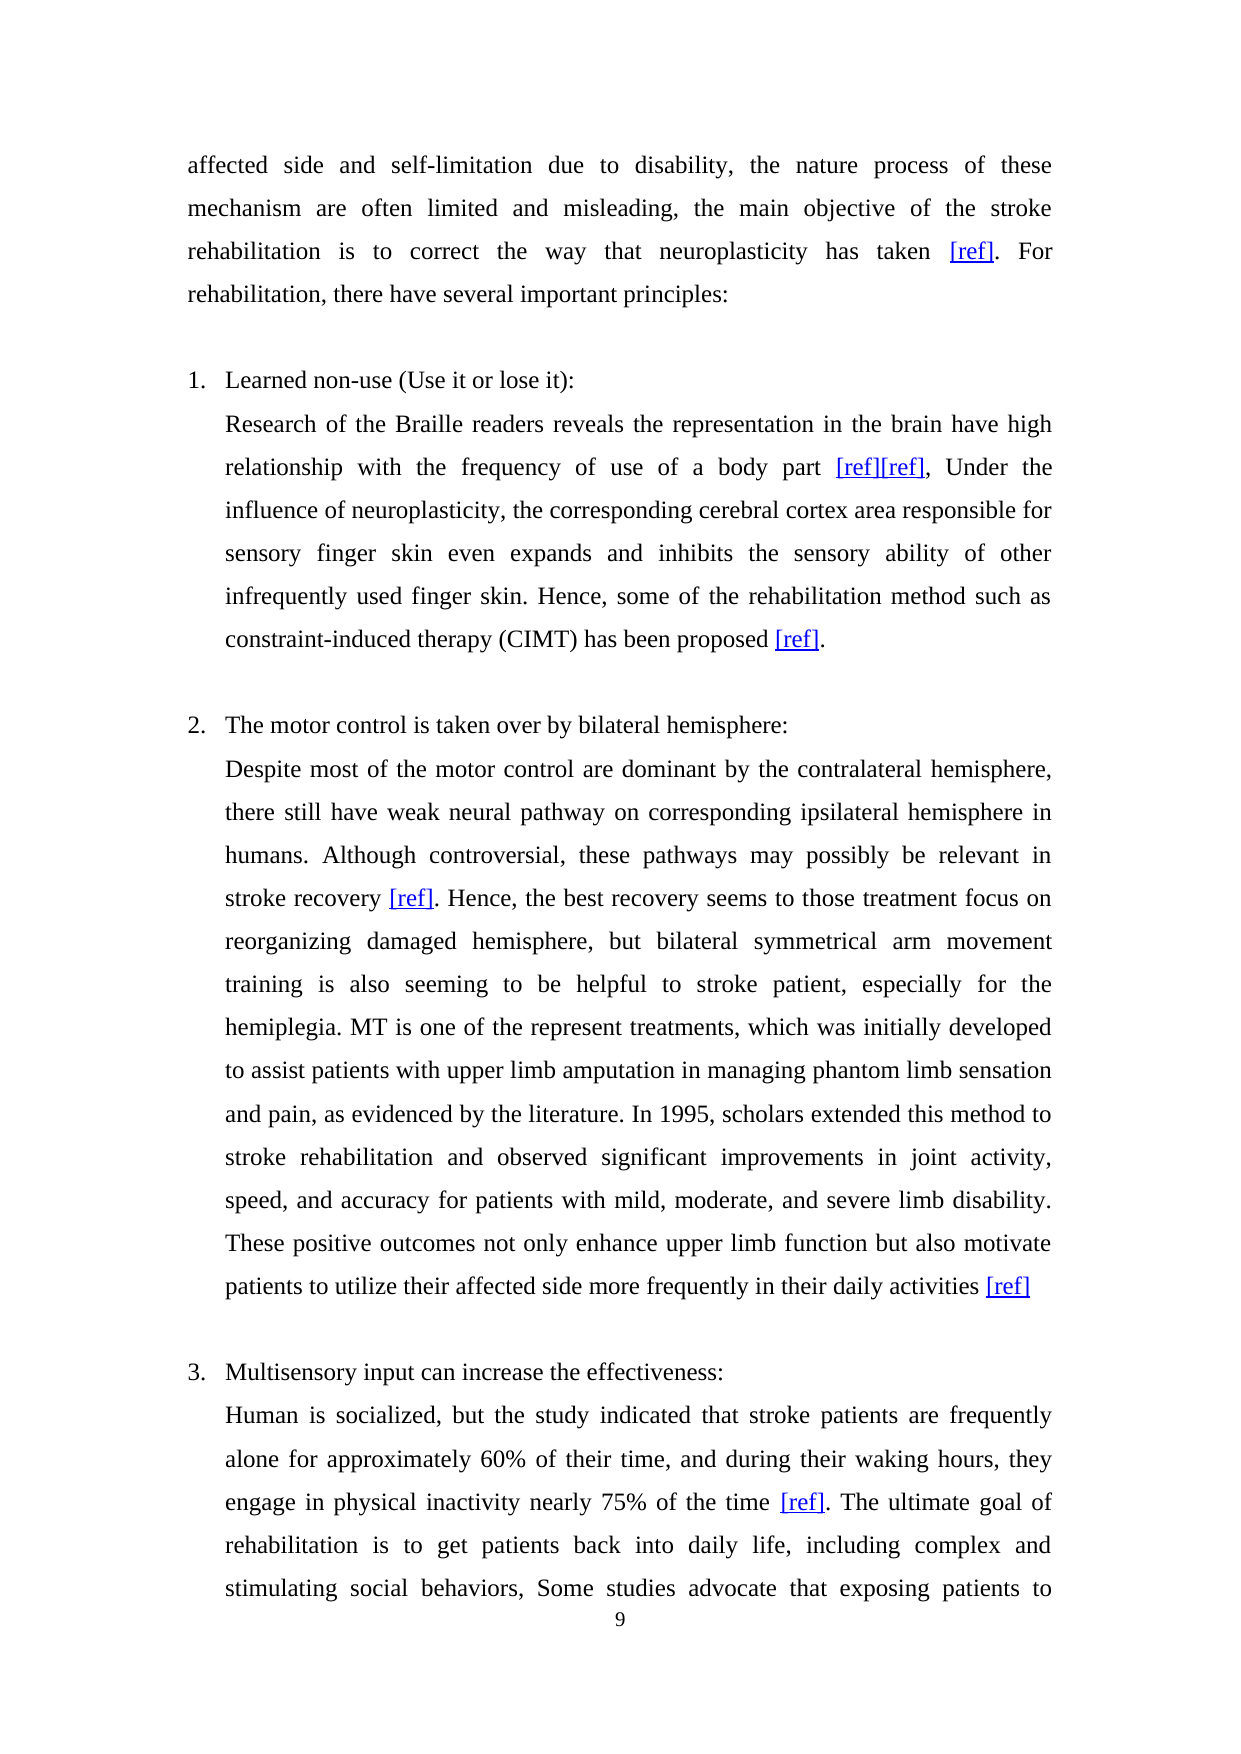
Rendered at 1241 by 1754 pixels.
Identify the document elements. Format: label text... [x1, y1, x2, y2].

text Despite most of the motor control are dominant by the contralateral hemisphere, there still have weak neural pathway on corresponding ipsilateral hemisphere in humans. Although controversial, these pathways may possibly be relevant in stroke recovery [ref]. Hence, the best recovery seems to those treatment focus on reorganizing damaged hemisphere, but bilateral symmetrical arm movement training is also seeming to be helpful to stroke patient, especially for the hemiplegia. MT is one of the represent treatments, which was initially developed to assist patients with upper limb amputation in managing phantom limb sensation and pain, as evidenced by the literature. In 1995, scholars extended this method to stroke rehabilitation and observed significant improvements in joint activity, speed, and accuracy for patients with mild, moderate, and severe limb disability. These positive outcomes not only enhance upper limb function but also motivate patients to utilize their affected side more frequently in their daily activities [ref] [225, 754, 1053, 1300]
list Multisensory input can increase the effectiveness: [187, 1357, 1053, 1386]
list Research of the Braille readers reveals the representation in the brain have high relationship with the frequency of use of a body part [ref][ref], Under the influence of neuroplasticity, the corresponding cerebral cortex area responsible for sensory finger skin even expands and inhibits the sensory ability of other infrequently used finger skin. Hence, some of the rehabilitation method such as constraint-induced therapy (CIMT) has been proposed [ref]. [225, 409, 1053, 653]
list The motor control is taken over by bilateral hemisphere: [187, 711, 1053, 739]
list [225, 1401, 1053, 1602]
list Learned non-use (Use it or lose it): [187, 366, 1053, 394]
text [187, 150, 1053, 308]
